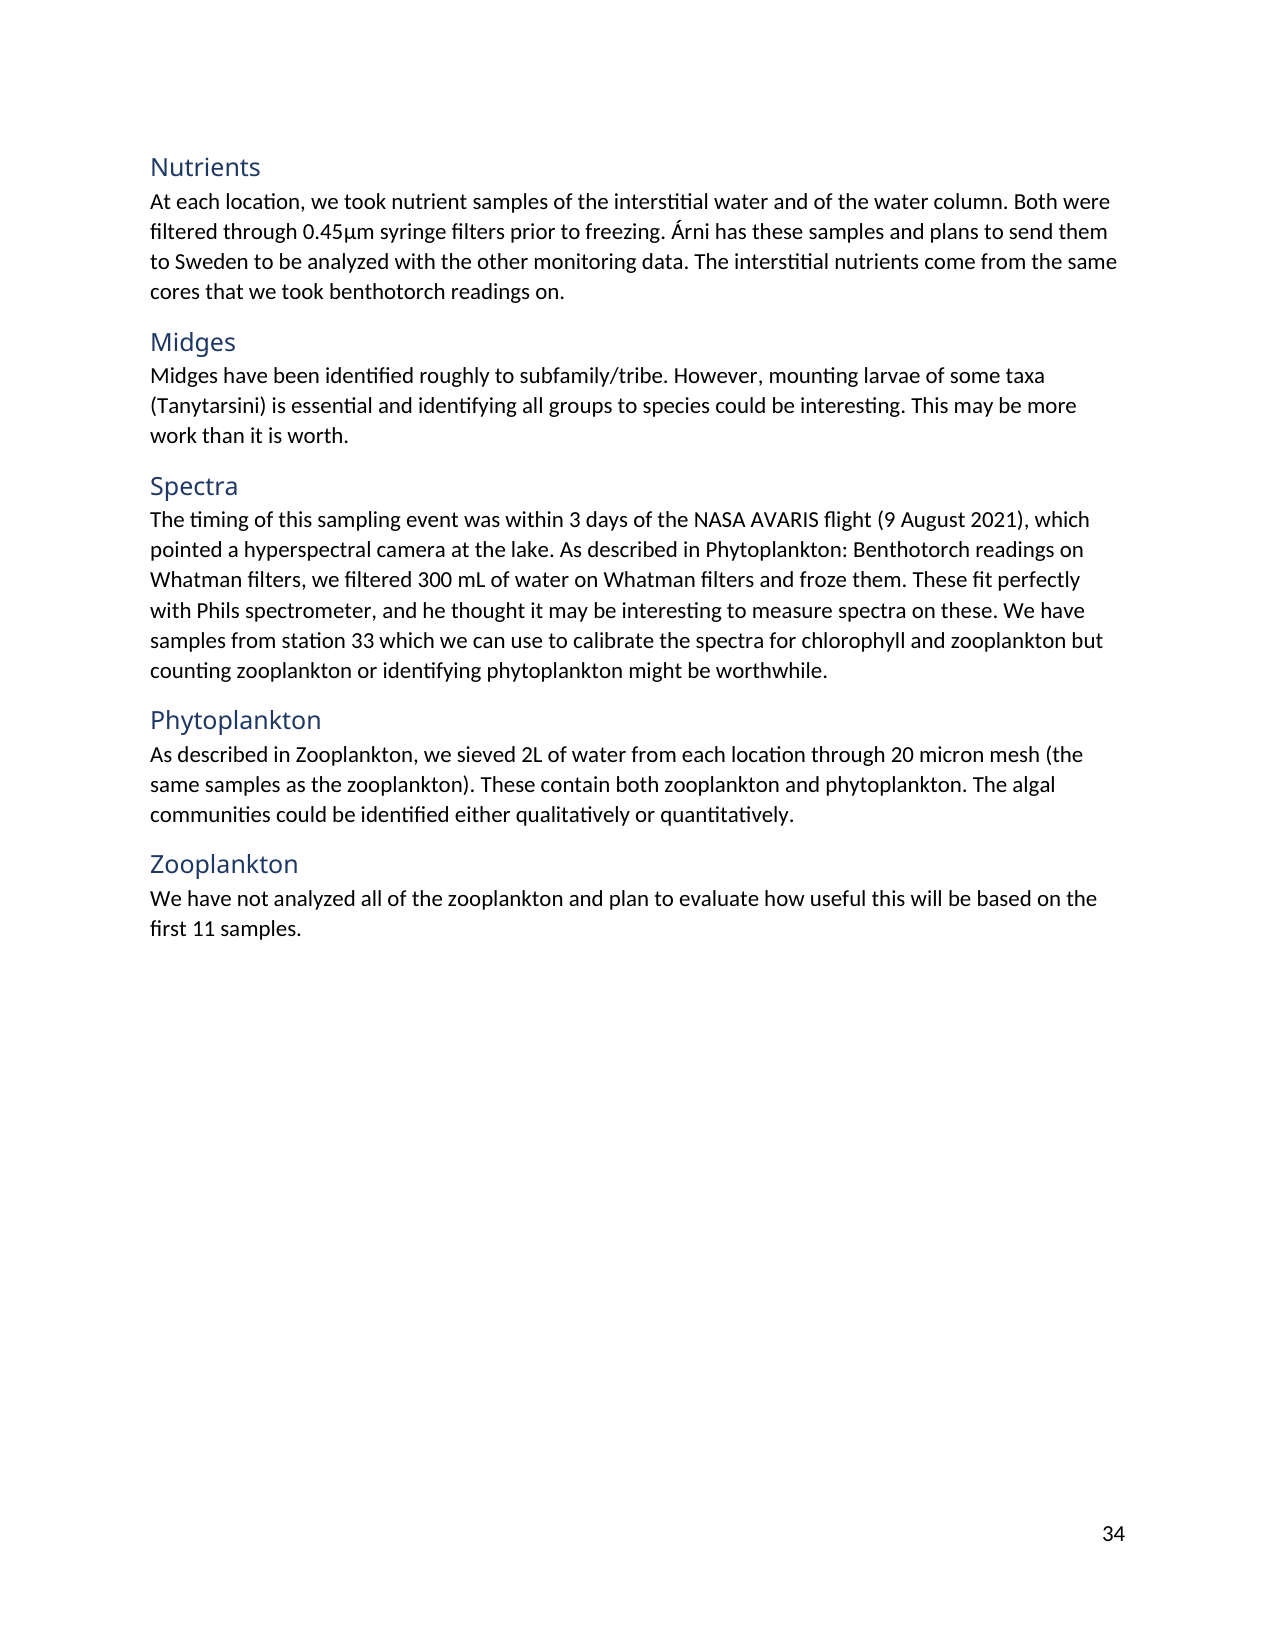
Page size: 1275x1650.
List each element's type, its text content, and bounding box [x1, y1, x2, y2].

text The timing of this sampling event was within 3 days of the NASA AVARIS flight (9 August 2021), which pointed a hyperspectral camera at the lake. As described in Phytoplankton: Benthotorch readings on Whatman filters, we filtered 300 mL of water on Whatman filters and froze them. These fit perfectly with Phils spectrometer, and he thought it may be interesting to measure spectra on these. We have samples from station 33 which we can use to calibrate the spectra for chlorophyll and zooplankton but counting zooplankton or identifying phytoplankton might be worthwhile. [150, 505, 1125, 684]
subtitle Midges [150, 324, 1125, 358]
text As described in Zooplankton, we sieved 2L of water from each location through 20 micron mesh (the same samples as the zooplankton). These contain both zooplankton and phytoplankton. The algal communities could be identified either qualitatively or quantitatively. [150, 740, 1125, 828]
subtitle Zooplankton [150, 847, 1125, 881]
text We have not analyzed all of the zooplankton and plan to evaluate how useful this will be based on the first 11 samples. [150, 884, 1125, 942]
subtitle Spectra [150, 468, 1125, 502]
subtitle Phytoplankton [150, 703, 1125, 737]
text Midges have been identified roughly to subfamily/tribe. However, mounting larvae of some taxa (Tanytarsini) is essential and identifying all groups to species could be interesting. This may be more work than it is worth. [150, 361, 1125, 449]
text At each location, we took nutrient samples of the interstitial water and of the water column. Both were filtered through 0.45μm syringe filters prior to freezing. Árni has these samples and plans to send them to Sweden to be analyzed with the other monitoring data. The interstitial nutrients come from the same cores that we took benthotorch readings on. [150, 187, 1125, 305]
subtitle Nutrients [150, 150, 1125, 184]
